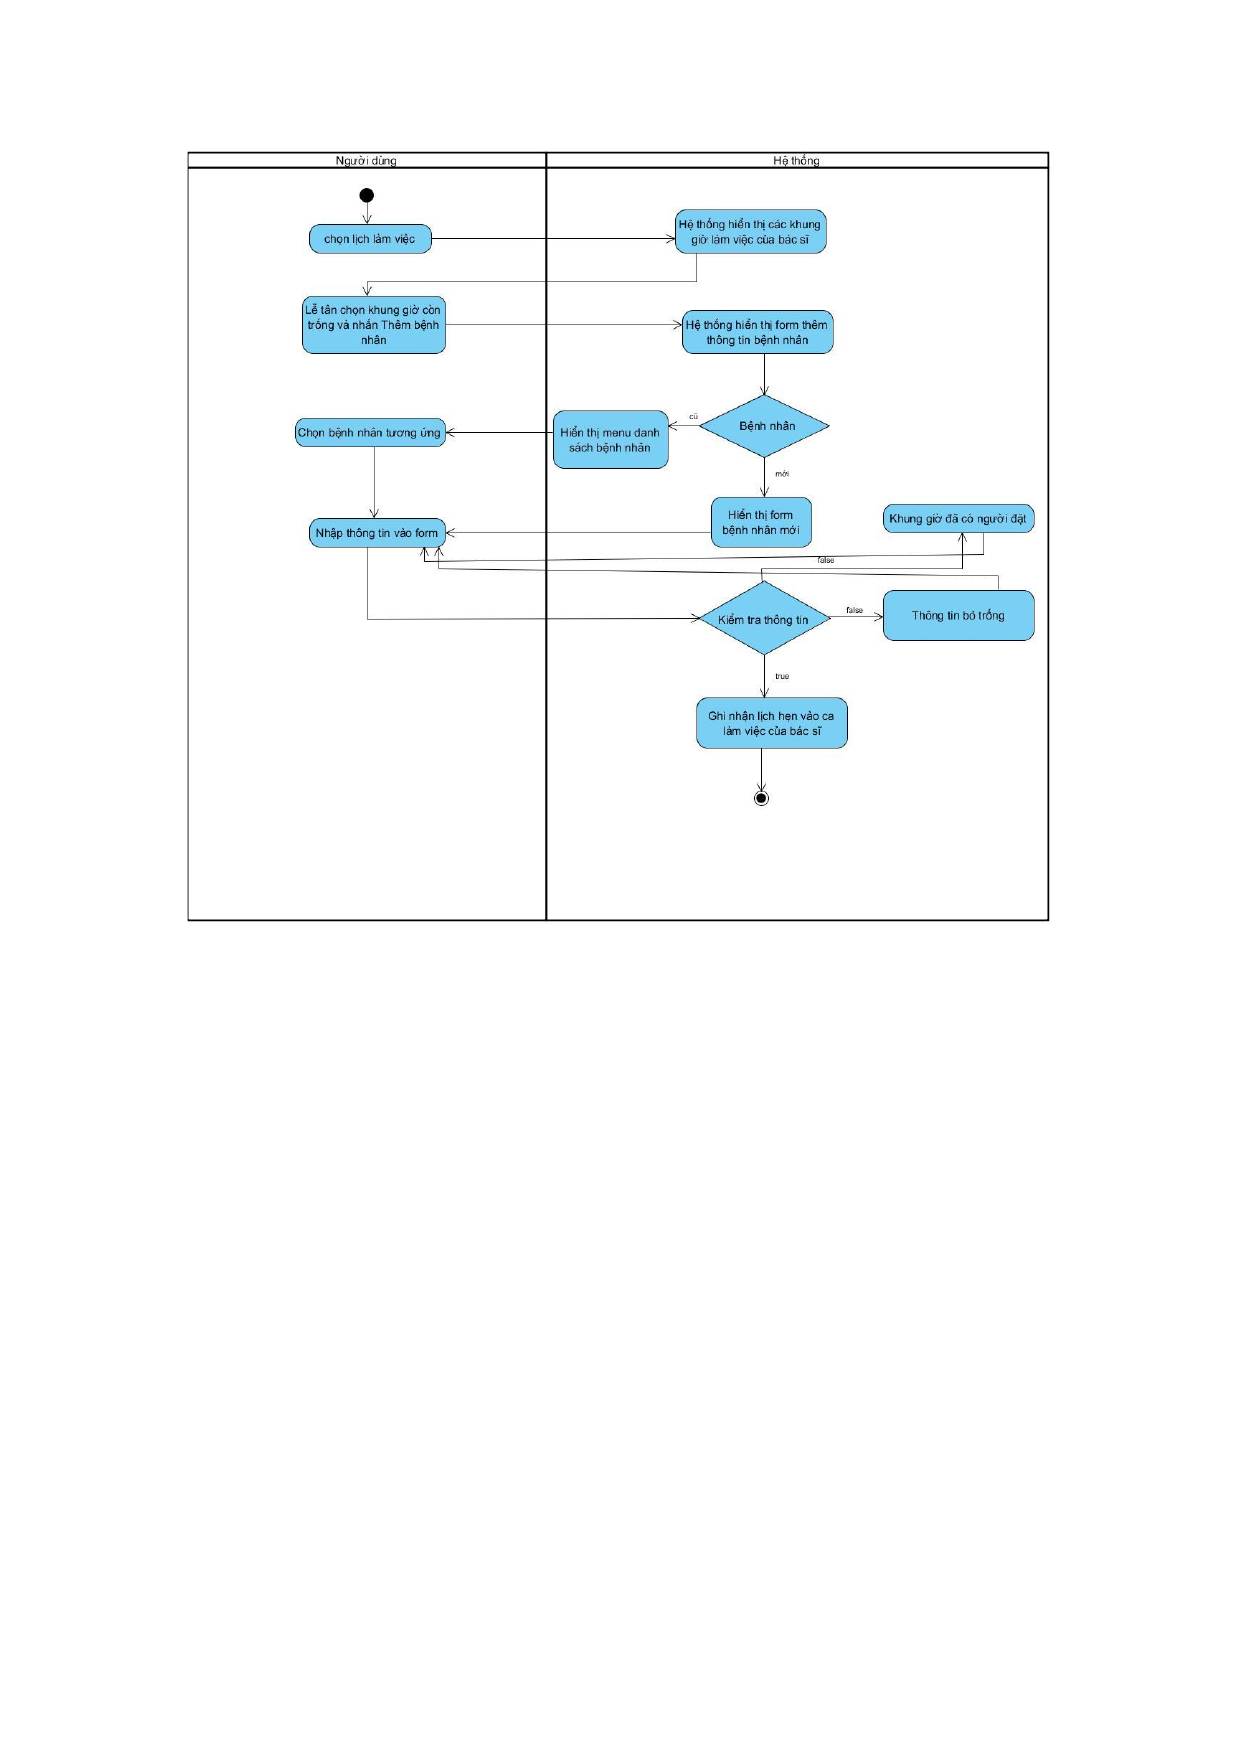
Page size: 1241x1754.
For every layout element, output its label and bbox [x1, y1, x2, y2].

picture [187, 150, 1052, 924]
